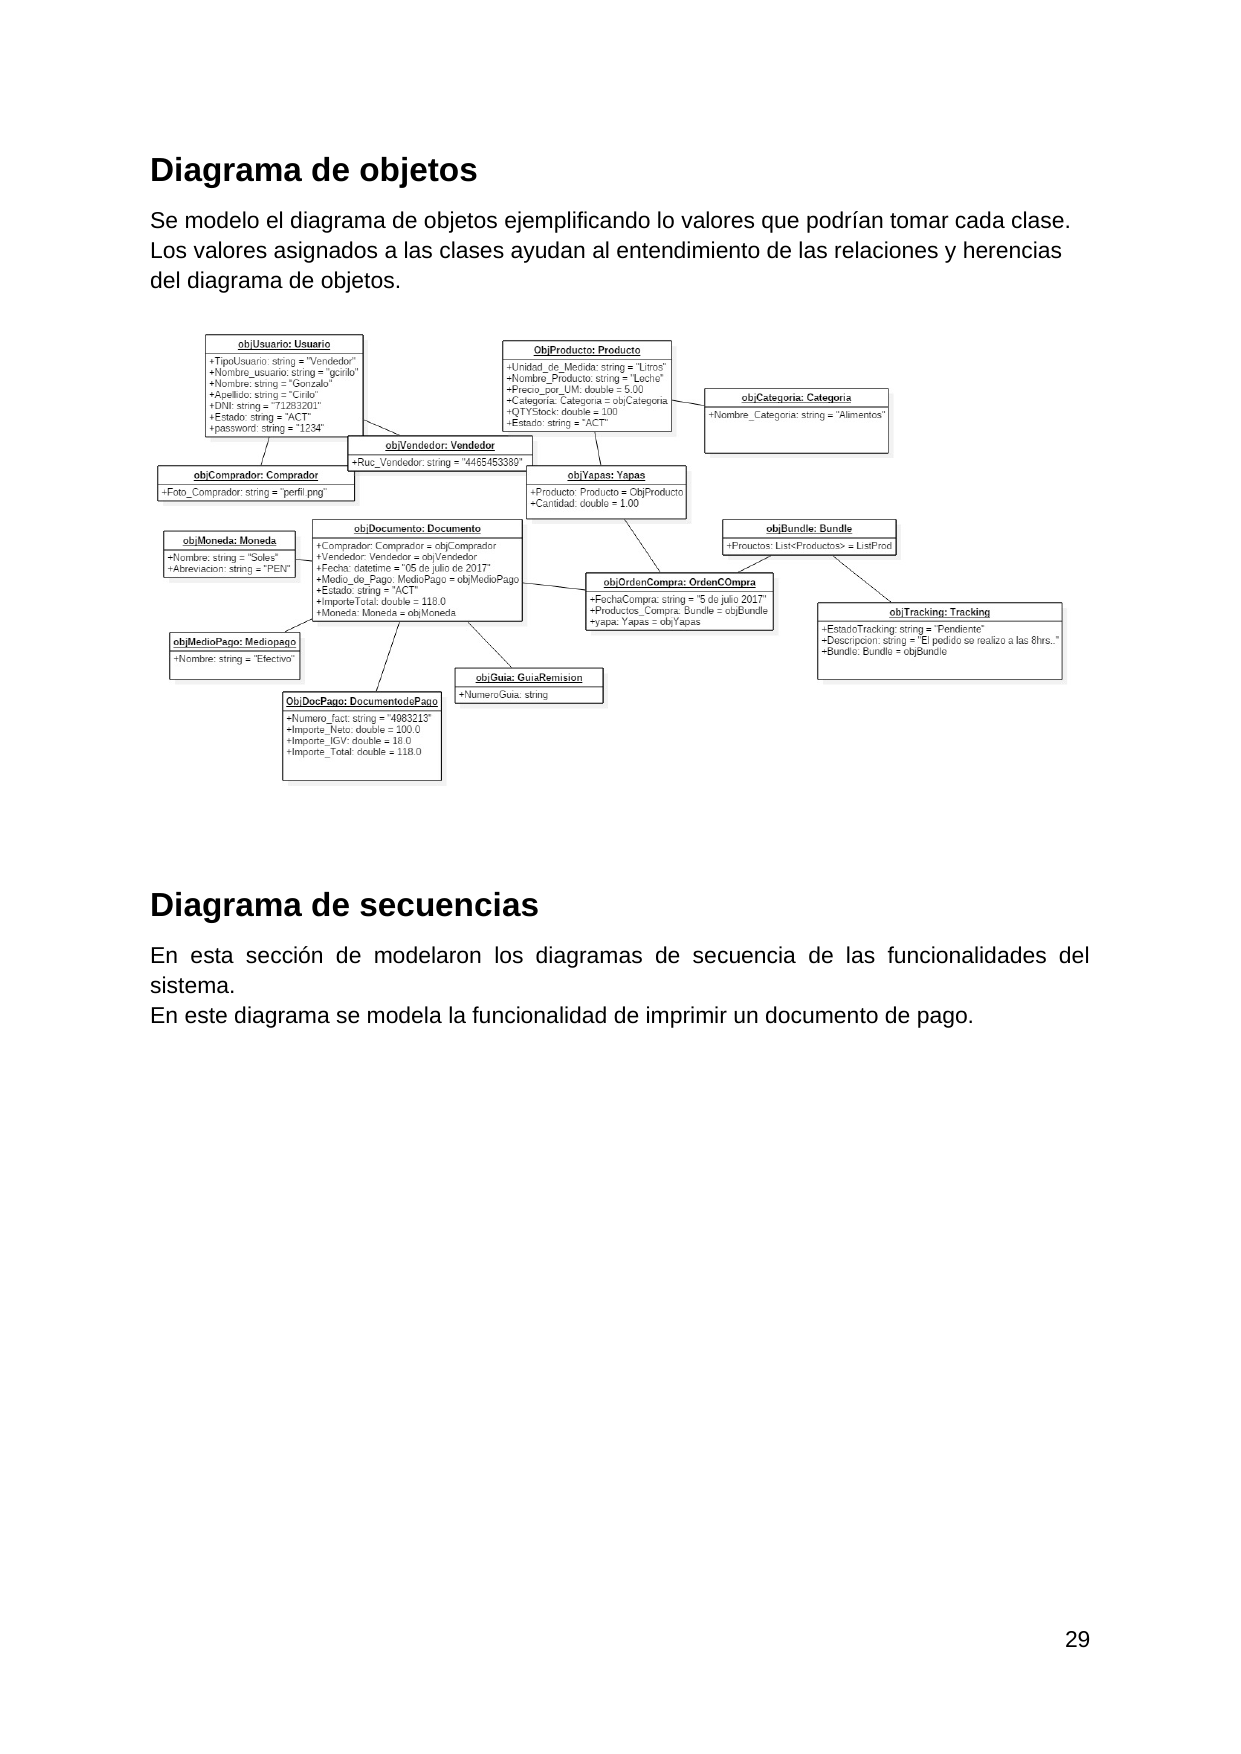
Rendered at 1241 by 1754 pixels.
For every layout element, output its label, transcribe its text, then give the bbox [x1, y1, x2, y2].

subtitle Diagrama de secuencias [150, 885, 1090, 924]
text En este diagrama se modela la funcionalidad de imprimir un documento de pago. [150, 1002, 1090, 1029]
text En esta sección de modelaron los diagramas de secuencia de las funcionalidades del sistema. [150, 942, 1090, 999]
picture [150, 327, 1091, 810]
text Se modelo el diagrama de objetos ejemplificando lo valores que podrían tomar cada clase. Los valores asignados a las clases ayudan al entendimiento de las relaciones y herencias del diagrama de objetos. [150, 207, 1090, 293]
subtitle Diagrama de objetos [150, 150, 1090, 188]
